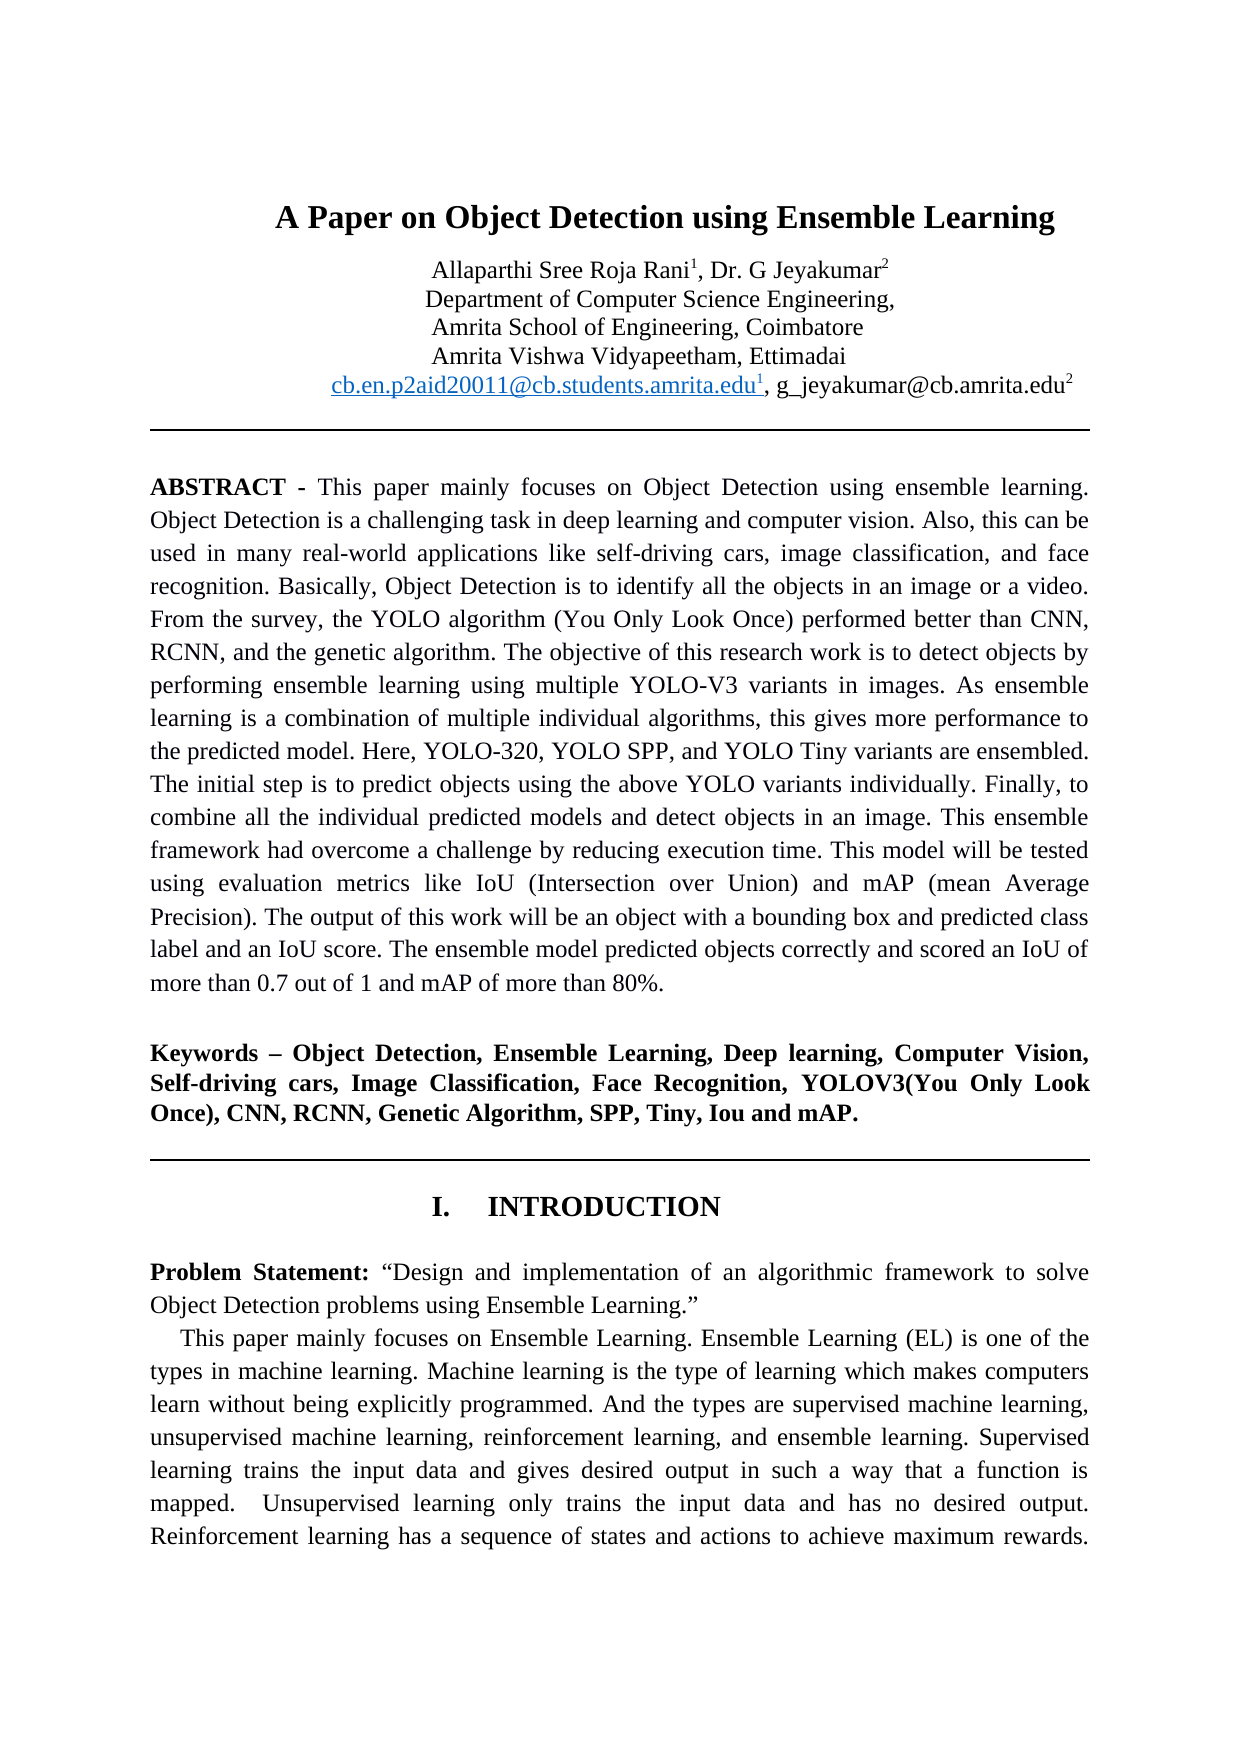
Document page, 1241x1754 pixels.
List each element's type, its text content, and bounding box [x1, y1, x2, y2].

text cb.en.p2aid20011@cb.students.amrita.edu1, g_jeyakumar@cb.amrita.edu2 [150, 370, 1090, 399]
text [150, 1323, 1090, 1549]
text Amrita Vishwa Vidyapeetham, Ettimadai [150, 341, 1090, 370]
text A Paper on Object Detection using Ensemble Learning [150, 197, 1090, 235]
text Amrita School of Engineering, Coimbatore [150, 312, 1090, 341]
subtitle Abstract - This paper mainly focuses on Object Detection using ensemble learning. Object Detection is a challenging task in deep learning and computer vision. Also, this can be used in many real-world applications like self-driving cars, image classification, and face recognition. Basically, Object Detection is to identify all the objects in an image or a video. From the survey, the YOLO algorithm (You Only Look Once) performed better than CNN, RCNN, and the genetic algorithm. The objective of this research work is to detect objects by performing ensemble learning using multiple YOLO-V3 variants in images. As ensemble learning is a combination of multiple individual algorithms, this gives more performance to the predicted model. Here, YOLO-320, YOLO SPP, and YOLO Tiny variants are ensembled. The initial step is to predict objects using the above YOLO variants individually. Finally, to combine all the individual predicted models and detect objects in an image. This ensemble framework had overcome a challenge by reducing execution time. This model will be tested using evaluation metrics like IoU (Intersection over Union) and mAP (mean Average Precision). The output of this work will be an object with a bounding box and predicted class label and an IoU score. The ensemble model predicted objects correctly and scored an IoU of more than 0.7 out of 1 and mAP of more than 80%. [150, 472, 1090, 996]
list INTRODUCTION [450, 1189, 1090, 1223]
text Allaparthi Sree Roja Rani1, Dr. G Jeyakumar2 [150, 255, 1090, 284]
text Keywords – Object Detection, Ensemble Learning, Deep learning, Computer Vision, Self-driving cars, Image Classification, Face Recognition, YOLOV3(You Only Look Once), CNN, RCNN, Genetic Algorithm, SPP, Tiny, Iou and mAP. [150, 1038, 1090, 1127]
text Problem Statement: “Design and implementation of an algorithmic framework to solve Object Detection problems using Ensemble Learning.” [150, 1257, 1090, 1318]
text Department of Computer Science Engineering, [150, 284, 1090, 312]
